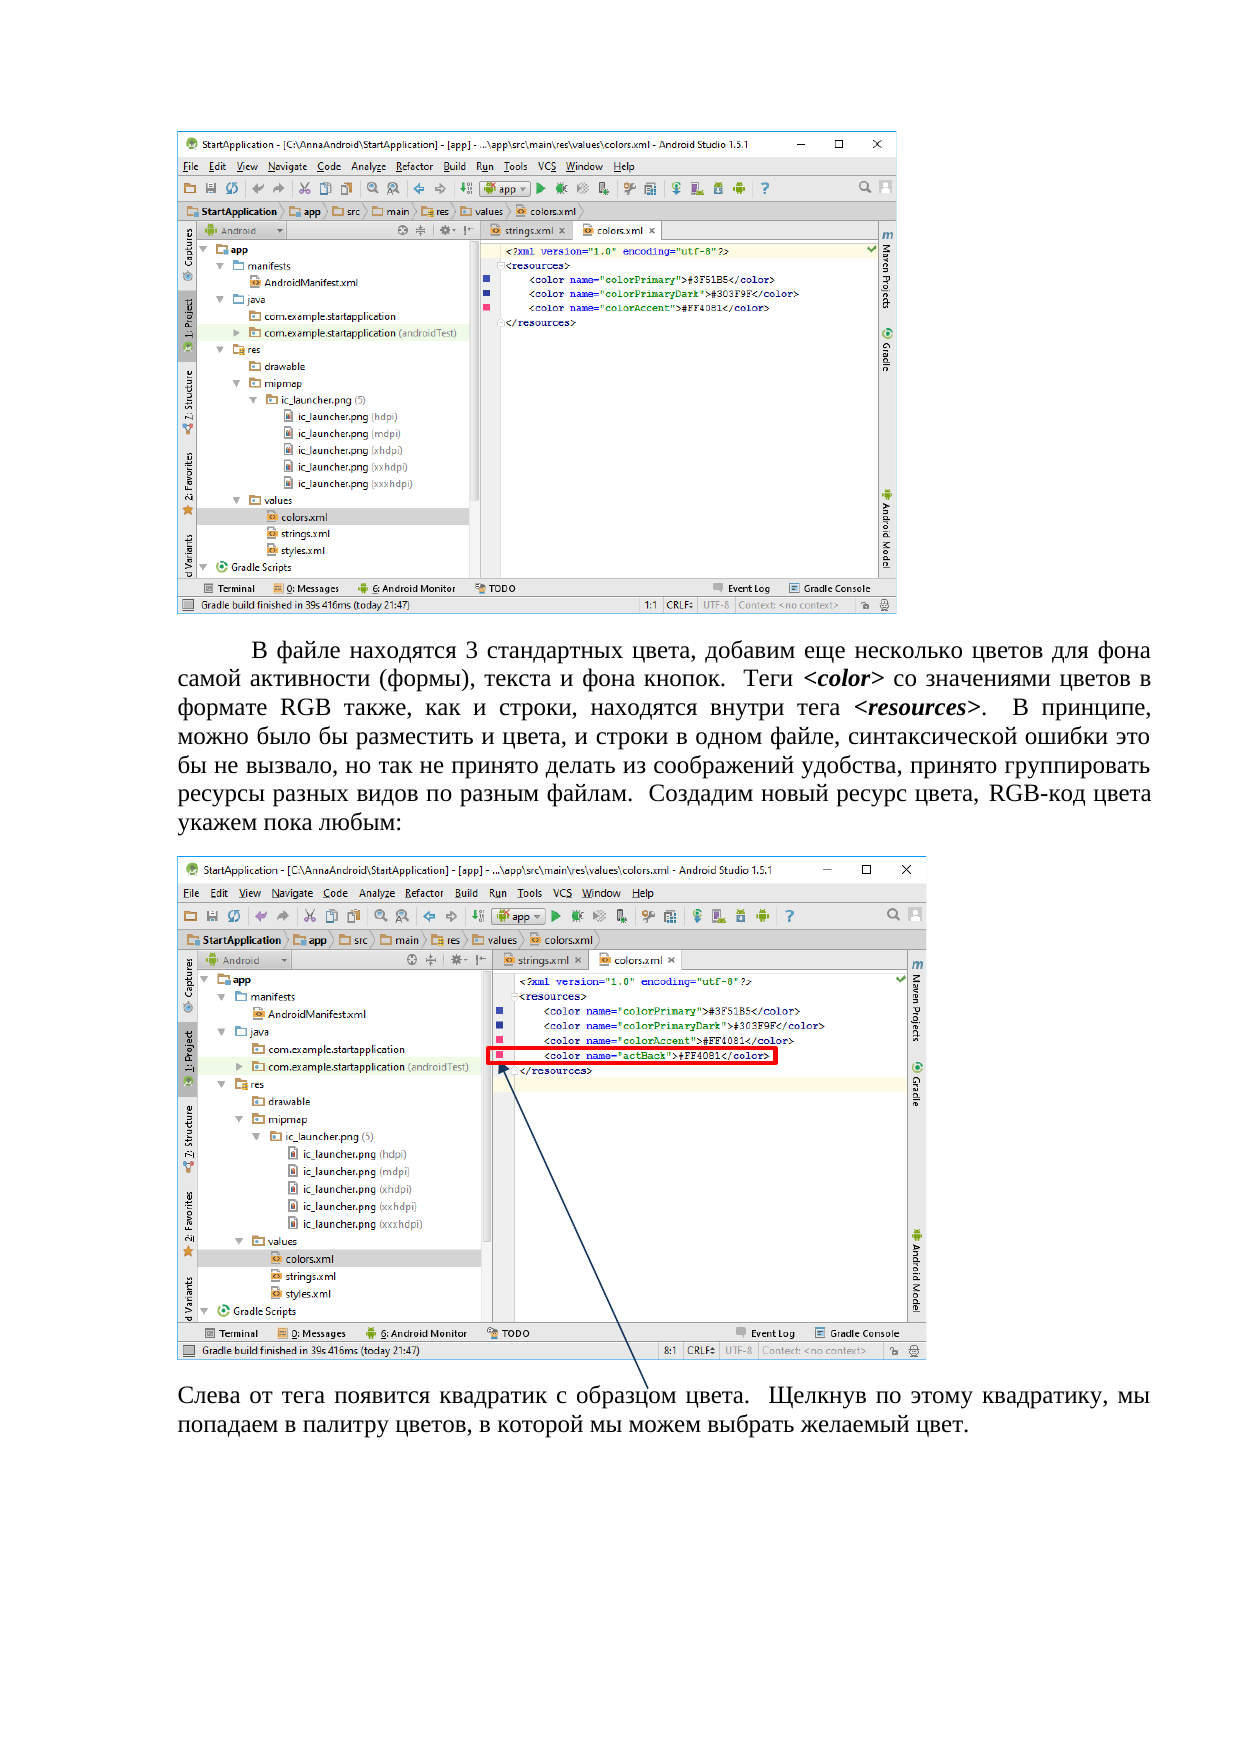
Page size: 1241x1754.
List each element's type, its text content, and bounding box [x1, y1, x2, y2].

text Слева от тега появится квадратик с образцом цвета. Щелкнув по этому квадратику, мы попадаем в палитру цветов, в которой мы можем выбрать желаемый цвет. [177, 1380, 1152, 1438]
text В файле находятся 3 стандартных цвета, добавим еще несколько цветов для фона самой активности (формы), текста и фона кнопок. Теги <color> со значениями цветов в формате RGB также, как и строки, находятся внутри тега <resources>. В принципе, можно было бы разместить и цвета, и строки в одном файле, синтаксической ошибки это бы не вызвало, но так не принято делать из соображений удобства, принято группировать ресурсы разных видов по разным файлам. Создадим новый ресурс цвета, RGB-код цвета укажем пока любым: [177, 635, 1152, 836]
picture [490, 1050, 773, 1061]
picture [177, 131, 897, 614]
picture [177, 856, 927, 1360]
